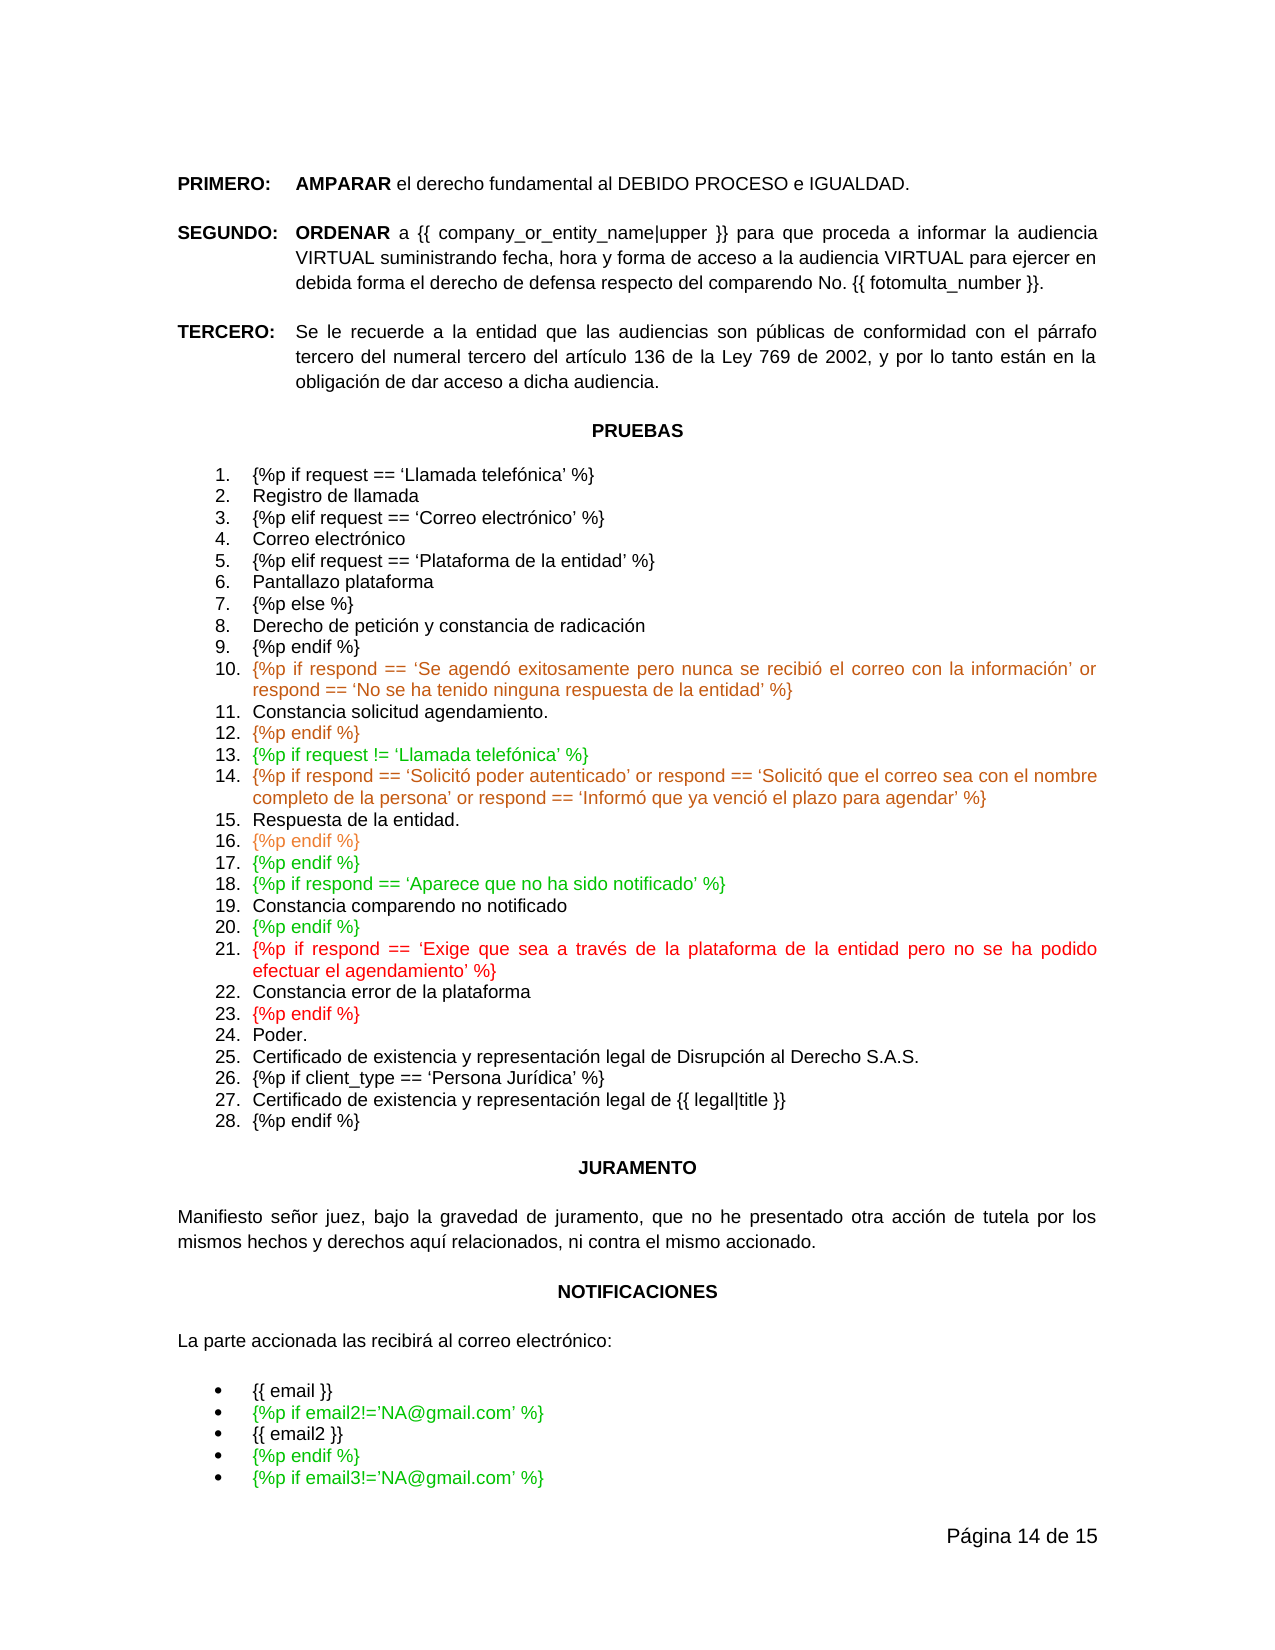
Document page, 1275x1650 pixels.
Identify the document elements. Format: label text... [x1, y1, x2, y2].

list Derecho de petición y constancia de radicación [215, 614, 1098, 636]
list {%p if client_type == ‘Persona Jurídica’ %} [215, 1067, 1098, 1089]
list {%p elif request == ‘Plataforma de la entidad’ %} [215, 550, 1098, 571]
list {{ email }} [215, 1380, 1098, 1401]
list {%p endif %} [215, 852, 1098, 873]
list {%p if respond == ‘Exige que sea a través de la plataforma de la entidad pero no se ha podido efectuar el agendamiento’ %} [215, 938, 1098, 981]
list {%p endif %} [215, 1110, 1098, 1132]
list Respuesta de la entidad. [215, 808, 1098, 830]
list {%p endif %} [215, 1002, 1098, 1024]
list {%p endif %} [215, 1445, 1098, 1466]
list ORDENAR a {{ company_or_entity_name|upper }} para que proceda a informar la audiencia VIRTUAL suministrando fecha, hora y forma de acceso a la audiencia VIRTUAL para ejercer en debida forma el derecho de defensa respecto del comparendo No. {{ fotomulta_number }}. [177, 222, 1098, 293]
list {%p endif %} [215, 636, 1098, 657]
list Correo electrónico [215, 528, 1098, 550]
list Constancia solicitud agendamiento. [215, 701, 1098, 722]
list Se le recuerde a la entidad que las audiencias son públicas de conformidad con el párrafo tercero del numeral tercero del artículo 136 de la Ley 769 de 2002, y por lo tanto están en la obligación de dar acceso a dicha audiencia. [177, 321, 1098, 392]
list AMPARAR el derecho fundamental al DEBIDO PROCESO e IGUALDAD. [177, 172, 1098, 194]
list {%p if respond == ‘Solicitó poder autenticado’ or respond == ‘Solicitó que el correo sea con el nombre completo de la persona’ or respond == ‘Informó que ya venció el plazo para agendar’ %} [215, 765, 1098, 808]
list {%p if email3!=’NA@gmail.com’ %} [215, 1466, 1098, 1488]
text PRUEBAS [177, 420, 1098, 442]
list Certificado de existencia y representación legal de {{ legal|title }} [215, 1089, 1098, 1110]
list Pantallazo plataforma [215, 571, 1098, 593]
list Constancia comparendo no notificado [215, 895, 1098, 916]
list Poder. [215, 1024, 1098, 1046]
list {%p endif %} [215, 722, 1098, 744]
list Certificado de existencia y representación legal de Disrupción al Derecho S.A.S. [215, 1046, 1098, 1067]
list {%p if email2!=’NA@gmail.com’ %} [215, 1401, 1098, 1423]
text NOTIFICACIONES [177, 1281, 1098, 1302]
list {%p endif %} [215, 916, 1098, 938]
list Registro de llamada [215, 485, 1098, 507]
list {%p endif %} [215, 830, 1098, 852]
list {%p if respond == ‘Se agendó exitosamente pero nunca se recibió el correo con la información’ or respond == ‘No se ha tenido ninguna respuesta de la entidad’ %} [215, 657, 1098, 701]
list {{ email2 }} [215, 1423, 1098, 1445]
text Manifiesto señor juez, bajo la gravedad de juramento, que no he presentado otra acción de tutela por los mismos hechos y derechos aquí relacionados, ni contra el mismo accionado. [177, 1206, 1098, 1253]
text La parte accionada las recibirá al correo electrónico: [177, 1330, 1098, 1352]
list {%p if request != ‘Llamada telefónica’ %} [215, 744, 1098, 765]
list {%p elif request == ‘Correo electrónico’ %} [215, 507, 1098, 528]
list {%p else %} [215, 593, 1098, 614]
list Constancia error de la plataforma [215, 981, 1098, 1002]
list {%p if request == ‘Llamada telefónica’ %} [215, 463, 1098, 485]
text JURAMENTO [177, 1157, 1098, 1178]
list {%p if respond == ‘Aparece que no ha sido notificado’ %} [215, 873, 1098, 895]
